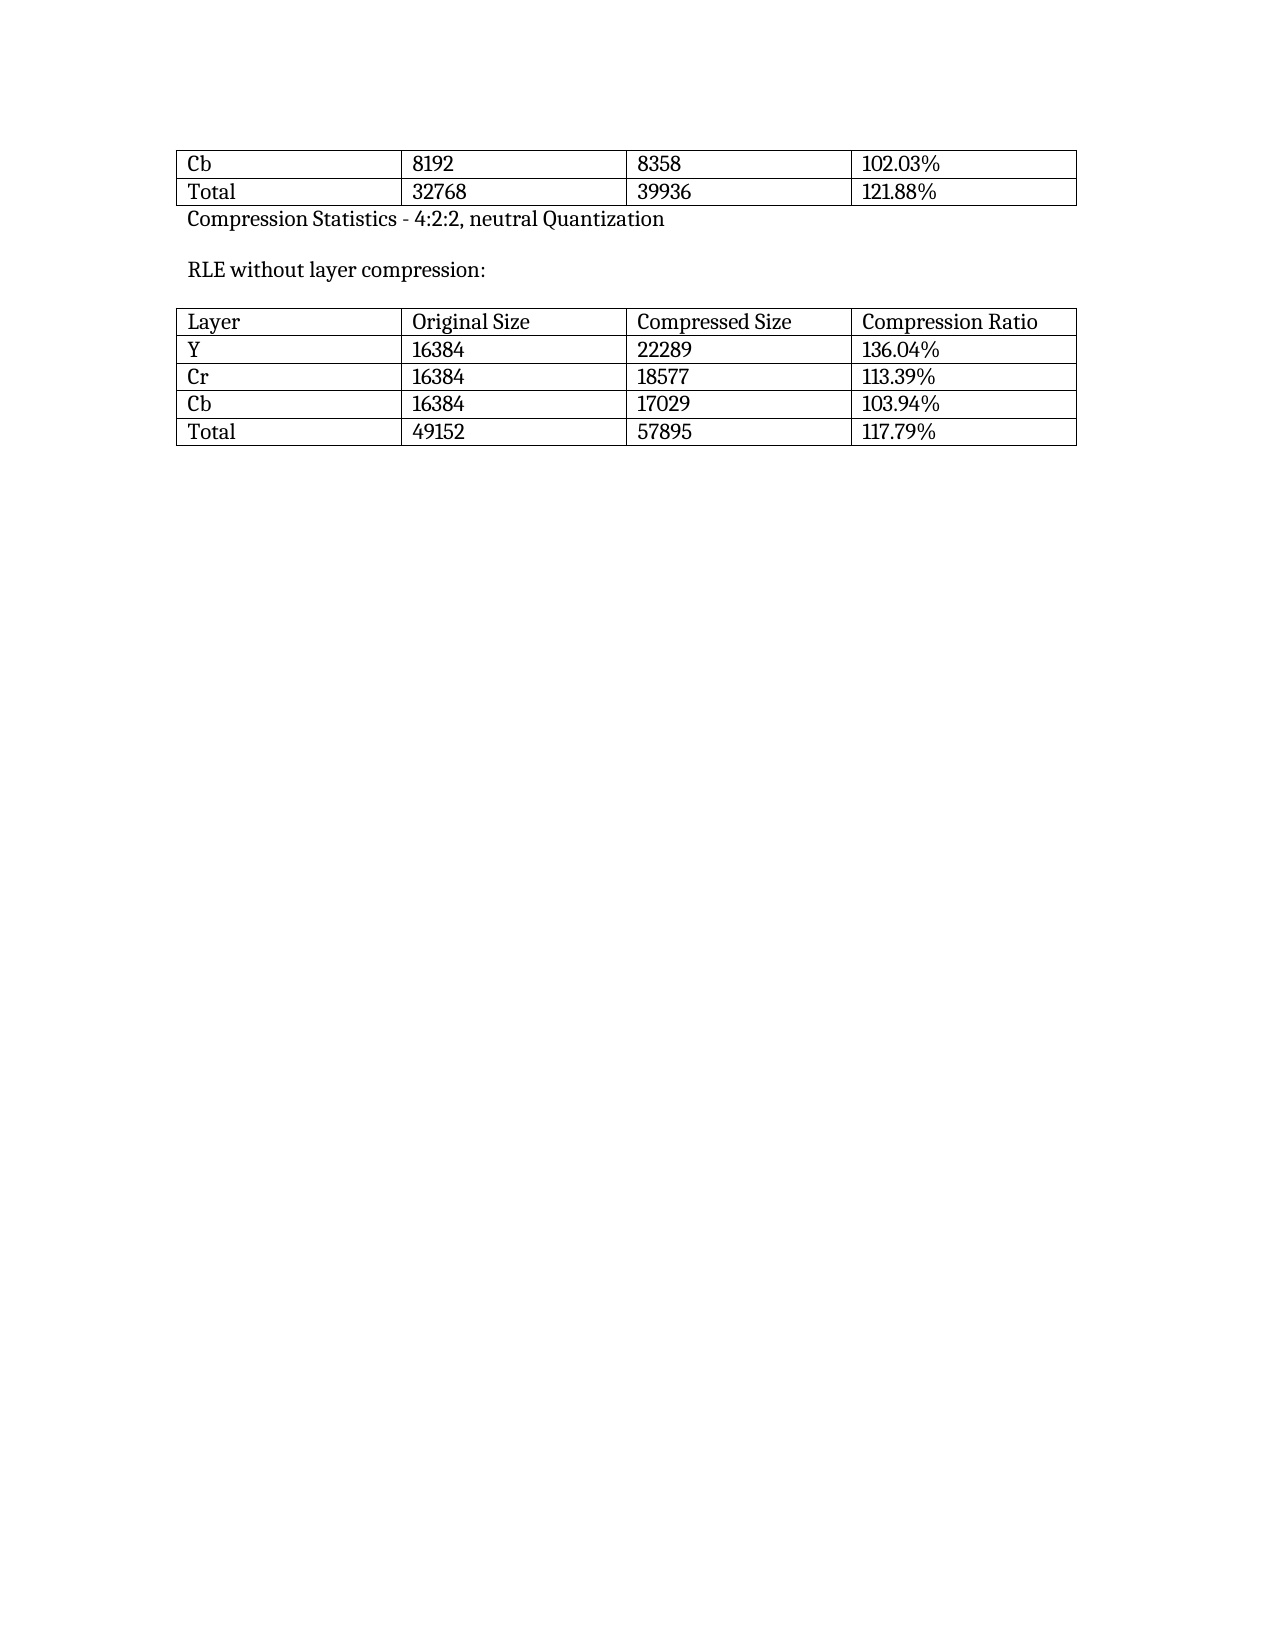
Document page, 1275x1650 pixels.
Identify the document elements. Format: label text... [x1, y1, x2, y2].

table_header Compressed Size [627, 309, 851, 335]
table_cell 57895 [627, 419, 851, 445]
table_cell Y [177, 336, 401, 363]
table_cell 102.03% [852, 151, 1076, 177]
table_cell 8358 [627, 151, 851, 177]
table_cell Cb [177, 391, 401, 417]
table_cell Cr [177, 364, 401, 390]
table_cell 16384 [402, 364, 626, 390]
table_cell 103.94% [852, 391, 1076, 417]
table_cell 17029 [627, 391, 851, 417]
table_cell 113.39% [852, 364, 1076, 390]
table_cell Total [177, 419, 401, 445]
table_cell 136.04% [852, 336, 1076, 363]
table_cell 18577 [627, 364, 851, 390]
table_header Compression Ratio [852, 309, 1076, 335]
text Compression Statistics - 4:2:2, neutral Quantization [187, 206, 1087, 232]
table_cell 32768 [402, 179, 626, 205]
table_cell 121.88% [852, 179, 1076, 205]
table_cell 49152 [402, 419, 626, 445]
table_cell 16384 [402, 391, 626, 417]
table_header Layer [177, 309, 401, 335]
table_cell 117.79% [852, 419, 1076, 445]
table_cell 8192 [402, 151, 626, 177]
table_header Original Size [402, 309, 626, 335]
table_cell 39936 [627, 179, 851, 205]
table_cell Cb [177, 151, 401, 177]
table_cell Total [177, 179, 401, 205]
table_cell 22289 [627, 336, 851, 363]
text RLE without layer compression: [187, 257, 1087, 283]
table_cell 16384 [402, 336, 626, 363]
